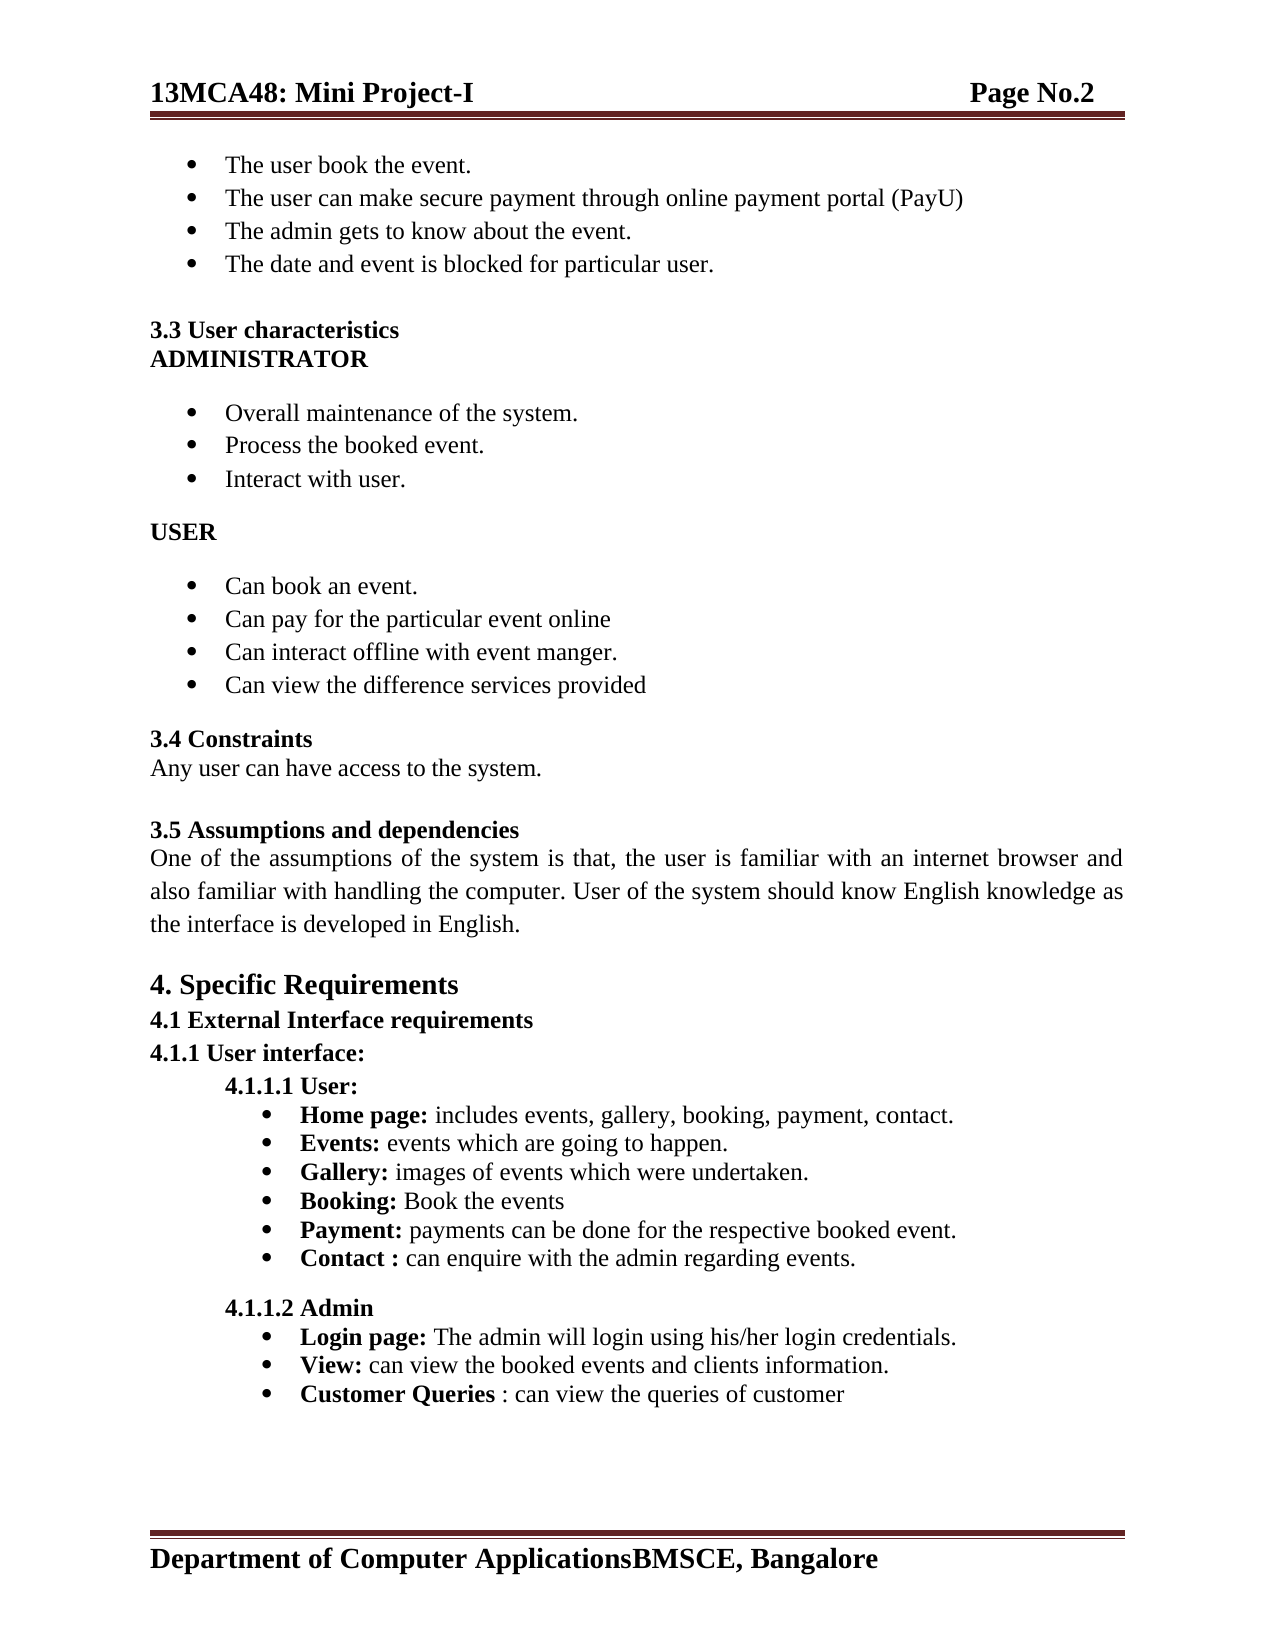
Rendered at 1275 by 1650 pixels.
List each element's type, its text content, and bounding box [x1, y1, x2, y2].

subtitle 4.1 External Interface requirements [150, 1005, 1125, 1034]
list Can book an event. [187, 571, 1125, 600]
text Any user can have access to the system. [150, 753, 1125, 782]
list The date and event is blocked for particular user. [187, 249, 1125, 278]
list Events: events which are going to happen. [262, 1128, 1125, 1157]
list Can pay for the particular event online [187, 604, 1125, 633]
list Can interact offline with event manger. [187, 637, 1125, 666]
list Contact : can enquire with the admin regarding events. [262, 1243, 1125, 1272]
subtitle 3.3 User characteristics [150, 315, 1125, 344]
text ADMINISTRATOR [150, 344, 1125, 372]
subtitle 4.1.1.1 User: [150, 1071, 1125, 1100]
subtitle 4.1.1 User interface: [150, 1038, 1125, 1067]
list Overall maintenance of the system. [187, 398, 1125, 426]
list Booking: Book the events [262, 1186, 1125, 1215]
list Process the booked event. [187, 431, 1125, 459]
subtitle 4.1.1.2 Admin [150, 1293, 1125, 1322]
list The user can make secure payment through online payment portal (PayU) [187, 183, 1125, 212]
subtitle 3.4 Constraints [150, 724, 1125, 753]
list Customer Queries : can view the queries of customer [262, 1379, 1125, 1408]
subtitle 3.5 Assumptions and dependencies [150, 815, 1125, 843]
list Login page: The admin will login using his/her login credentials. [262, 1322, 1125, 1351]
text One of the assumptions of the system is that, the user is familiar with an internet browser and also familiar with handling the computer. User of the system should know English knowledge as the interface is developed in English. [150, 843, 1125, 938]
list The admin gets to know about the event. [187, 216, 1125, 245]
list The user book the event. [187, 150, 1125, 179]
list Gallery: images of events which were undertaken. [262, 1157, 1125, 1186]
list Can view the difference services provided [187, 670, 1125, 699]
text USER [150, 517, 1125, 546]
list Home page: includes events, gallery, booking, payment, contact. [262, 1100, 1125, 1128]
list View: can view the booked events and clients information. [262, 1351, 1125, 1379]
list Interact with user. [187, 464, 1125, 492]
subtitle 4. Specific Requirements [150, 967, 1125, 1001]
list Payment: payments can be done for the respective booked event. [262, 1215, 1125, 1243]
